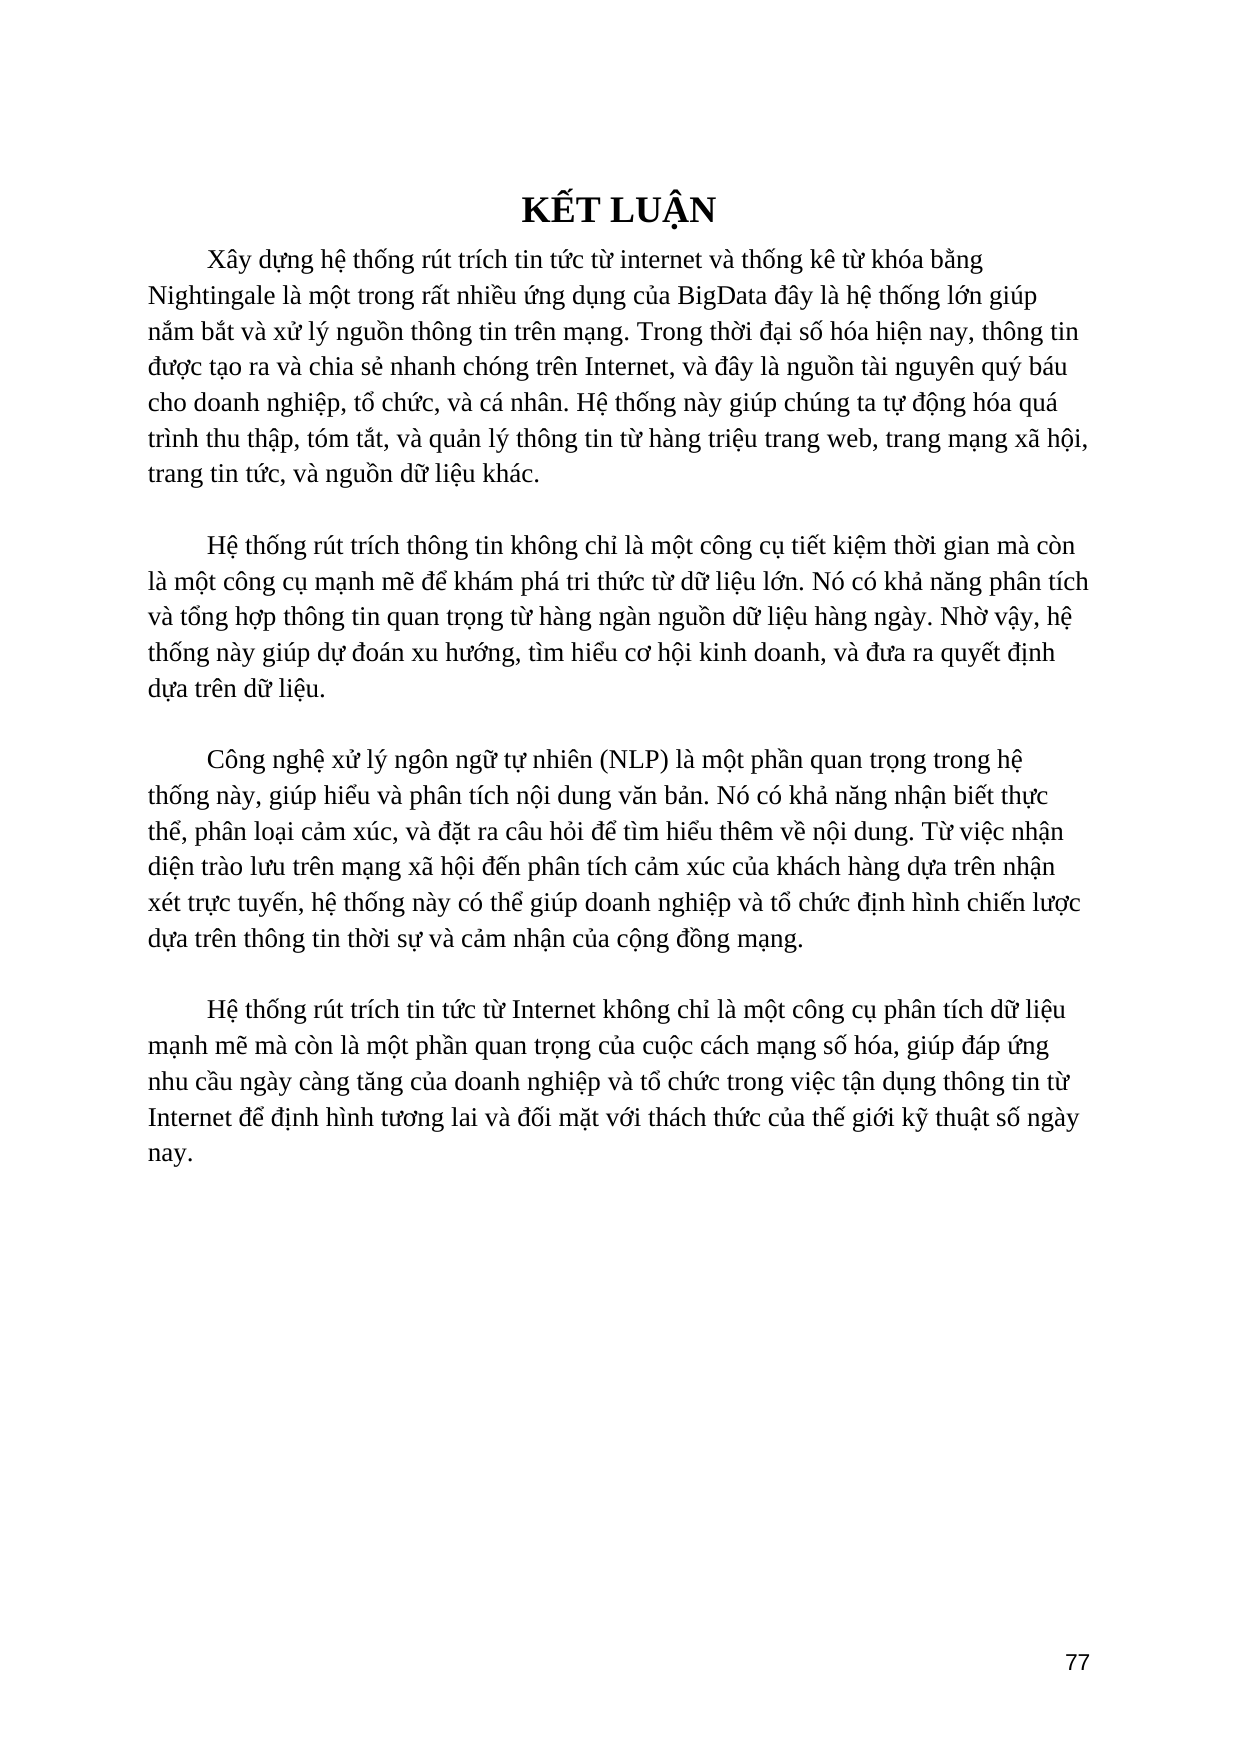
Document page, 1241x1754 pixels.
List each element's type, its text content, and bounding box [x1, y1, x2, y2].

text Hệ thống rút trích thông tin không chỉ là một công cụ tiết kiệm thời gian mà còn là một công cụ mạnh mẽ để khám phá tri thức từ dữ liệu lớn. Nó có khả năng phân tích và tổng hợp thông tin quan trọng từ hàng ngàn nguồn dữ liệu hàng ngày. Nhờ vậy, hệ thống này giúp dự đoán xu hướng, tìm hiểu cơ hội kinh doanh, và đưa ra quyết định dựa trên dữ liệu. [148, 529, 1090, 703]
text Công nghệ xử lý ngôn ngữ tự nhiên (NLP) là một phần quan trọng trong hệ thống này, giúp hiểu và phân tích nội dung văn bản. Nó có khả năng nhận biết thực thể, phân loại cảm xúc, và đặt ra câu hỏi để tìm hiểu thêm về nội dung. Từ việc nhận diện trào lưu trên mạng xã hội đến phân tích cảm xúc của khách hàng dựa trên nhận xét trực tuyến, hệ thống này có thể giúp doanh nghiệp và tổ chức định hình chiến lược dựa trên thông tin thời sự và cảm nhận của cộng đồng mạng. [148, 743, 1090, 953]
subtitle KẾT LUẬN [148, 187, 1090, 231]
text Hệ thống rút trích tin tức từ Internet không chỉ là một công cụ phân tích dữ liệu mạnh mẽ mà còn là một phần quan trọng của cuộc cách mạng số hóa, giúp đáp ứng nhu cầu ngày càng tăng của doanh nghiệp và tổ chức trong việc tận dụng thông tin từ Internet để định hình tương lai và đối mặt với thách thức của thế giới kỹ thuật số ngày nay. [148, 993, 1090, 1167]
text Xây dựng hệ thống rút trích tin tức từ internet và thống kê từ khóa bằng Nightingale là một trong rất nhiều ứng dụng của BigData đây là hệ thống lớn giúp nắm bắt và xử lý nguồn thông tin trên mạng. Trong thời đại số hóa hiện nay, thông tin được tạo ra và chia sẻ nhanh chóng trên Internet, và đây là nguồn tài nguyên quý báu cho doanh nghiệp, tổ chức, và cá nhân. Hệ thống này giúp chúng ta tự động hóa quá trình thu thập, tóm tắt, và quản lý thông tin từ hàng triệu trang web, trang mạng xã hội, trang tin tức, và nguồn dữ liệu khác. [148, 243, 1090, 489]
